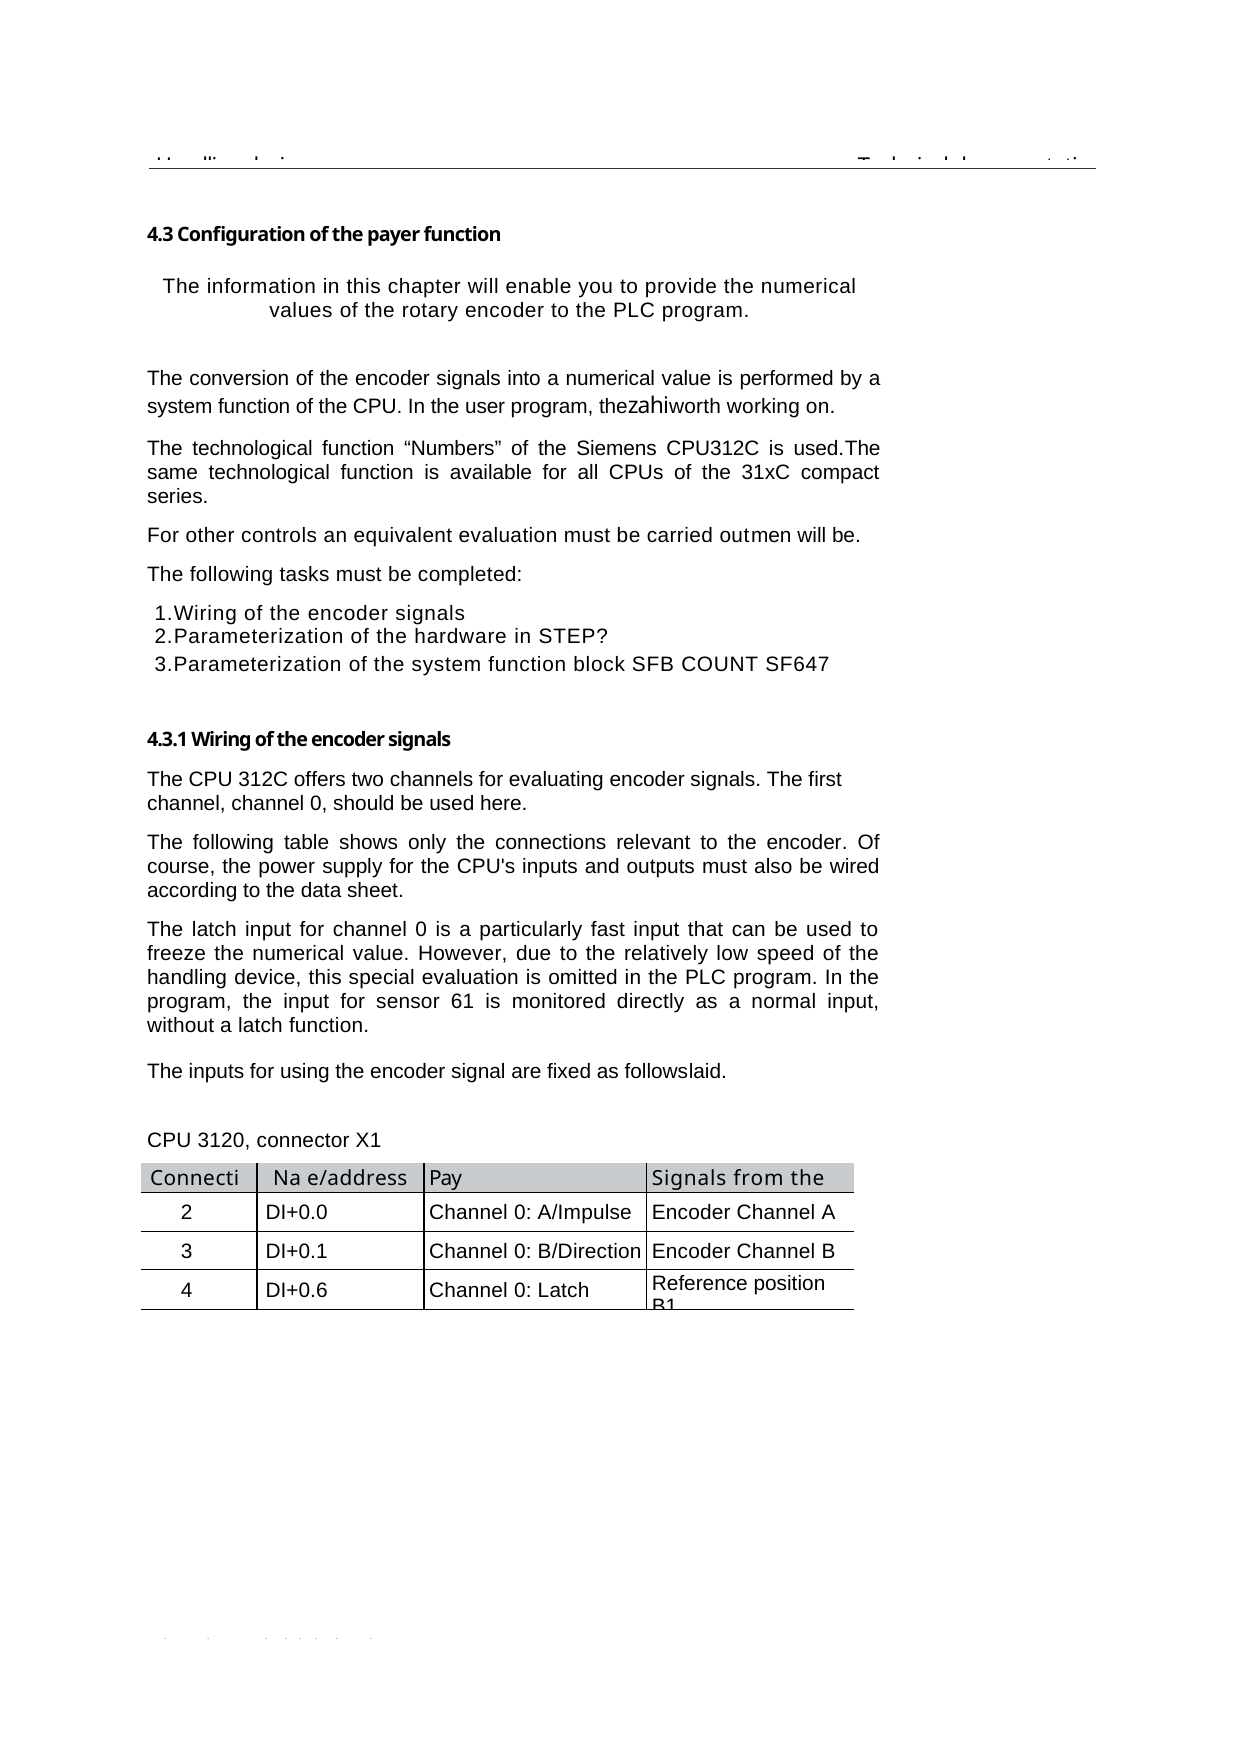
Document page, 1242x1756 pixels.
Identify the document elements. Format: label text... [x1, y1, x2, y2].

list Parameterization of the system function block SFB COUNT SF647 [154, 652, 888, 676]
table_cell Encoder Channel B [647, 1232, 854, 1269]
table_cell Encoder Channel A [647, 1193, 854, 1231]
text The conversion of the encoder signals into a numerical value is performed by a system function of the CPU. In the user program, thezahiworth working on. [147, 365, 881, 421]
text The following tasks must be completed: [147, 561, 888, 585]
list Parameterization of the hardware in STEP? [154, 624, 888, 648]
text The information in this chapter will enable you to provide the numerical values ​​of the rotary encoder to the PLC program. [132, 274, 888, 350]
table_cell Channel 0: Latch [425, 1270, 646, 1308]
list Wiring of the encoder signals [154, 600, 888, 624]
table_cell 3 [141, 1232, 256, 1269]
text For other controls an equivalent evaluation must be carried outmen will be. [147, 522, 881, 546]
table_cell 4 [141, 1270, 256, 1308]
table_header Connection [141, 1163, 256, 1192]
text 4.3 Configuration of the payer function [147, 221, 888, 247]
text The latch input for channel 0 is a particularly fast input that can be used to freeze the numerical value. However, due to the relatively low speed of the handling device, this special evaluation is omitted in the PLC program. In the program, the input for sensor 61 is monitored directly as a normal input, without a latch function. [147, 917, 881, 1036]
table_cell Channel 0: A/Impulse [425, 1193, 646, 1231]
table_cell Reference position B1 [647, 1270, 854, 1308]
table_cell DI+0.6 [258, 1270, 423, 1308]
table_cell DI+0.1 [258, 1232, 423, 1269]
text The technological function “Numbers” of the Siemens CPU312C is used.The same technological function is available for all CPUs of the 31xC compact series. [147, 436, 881, 507]
table_header Signals from the FKB [647, 1163, 854, 1192]
table_header Na e/address [258, 1163, 423, 1192]
text CPU 3120, connector X1 [147, 1128, 888, 1152]
text 4.3.1 Wiring of the encoder signals [147, 725, 888, 752]
table_cell DI+0.0 [258, 1193, 423, 1231]
text The inputs for using the encoder signal are fixed as followslaid. [147, 1059, 881, 1083]
text The CPU 312C offers two channels for evaluating encoder signals. The first channel, channel 0, should be used here. [147, 767, 881, 815]
table_header Pay [425, 1163, 646, 1192]
table_cell 2 [141, 1193, 256, 1231]
text The following table shows only the connections relevant to the encoder. Of course, the power supply for the CPU's inputs and outputs must also be wired according to the data sheet. [147, 830, 881, 902]
table_cell Channel 0: B/Direction [425, 1232, 646, 1269]
